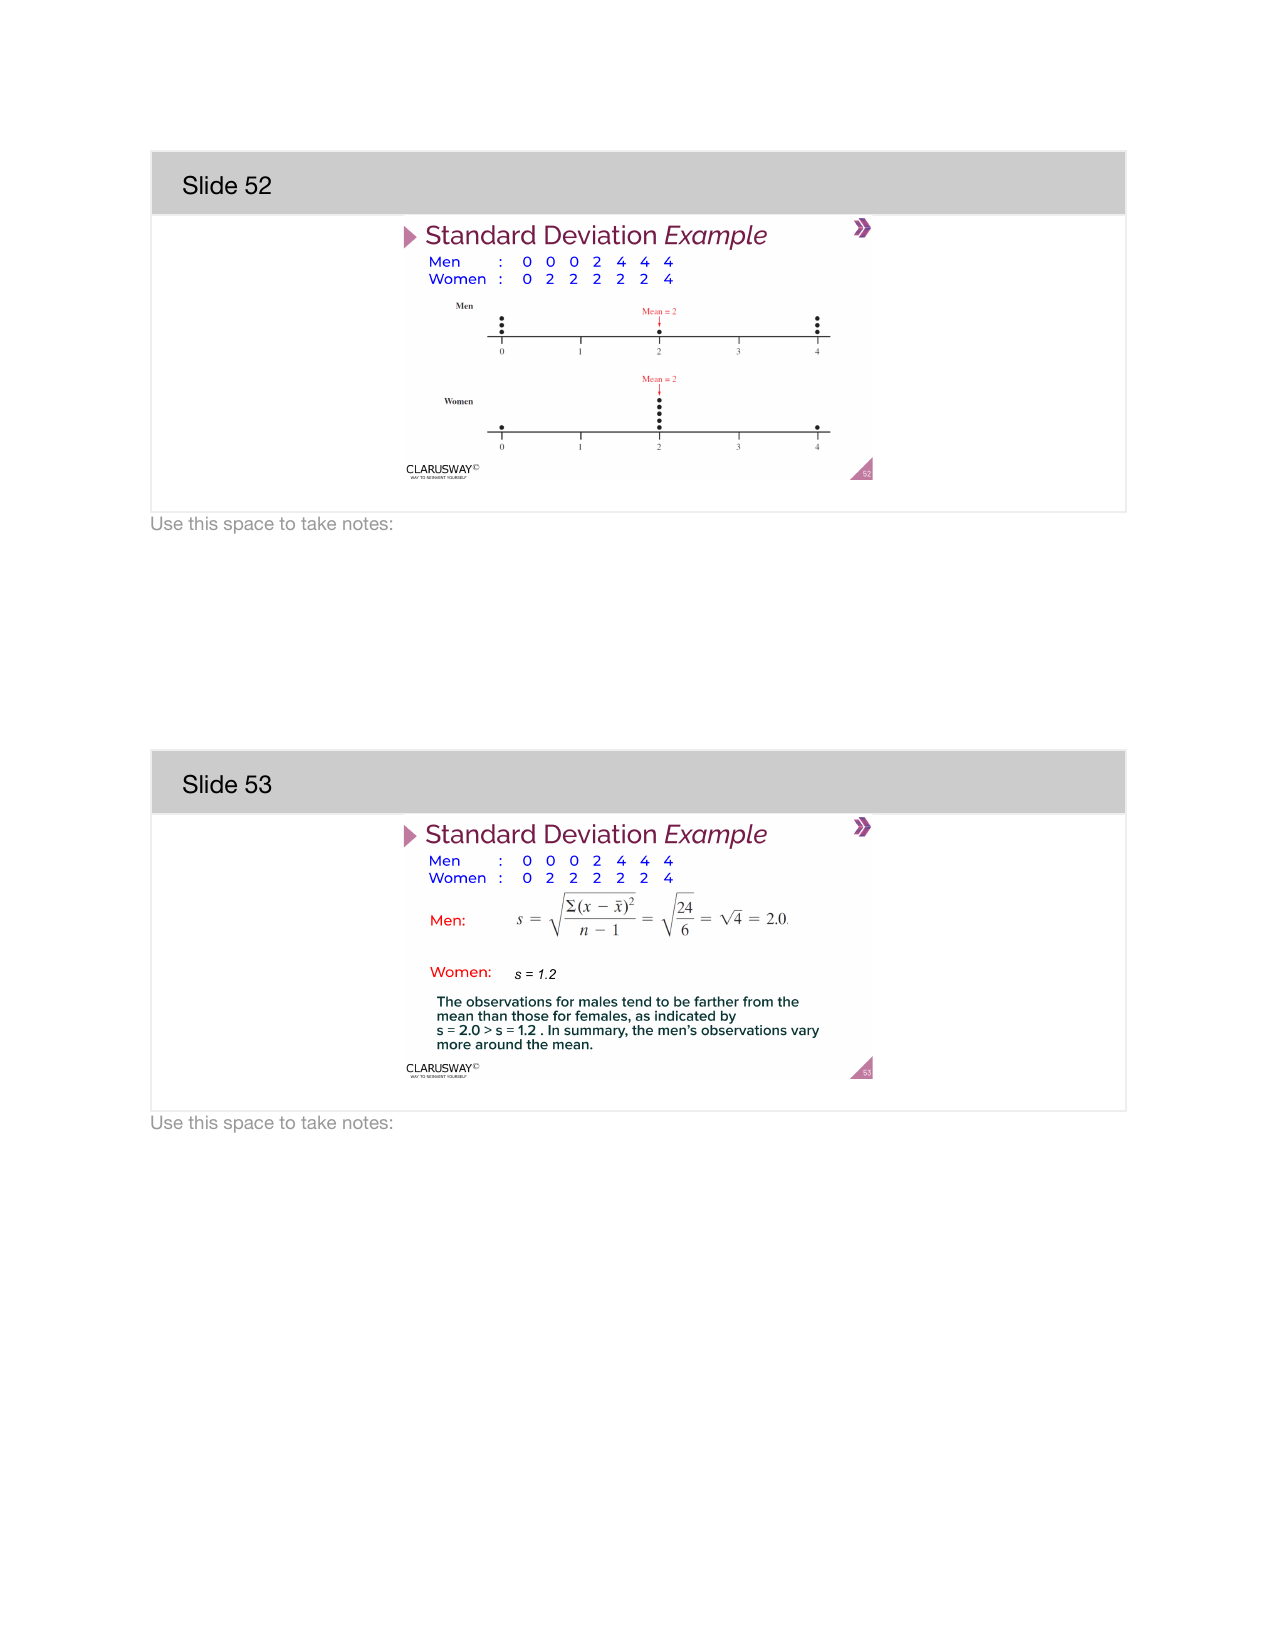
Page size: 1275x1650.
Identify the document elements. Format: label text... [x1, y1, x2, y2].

text Use this space to take notes: [150, 1112, 1125, 1135]
table_cell [152, 216, 1125, 511]
table_cell [152, 815, 1125, 1110]
picture [403, 814, 873, 1079]
text Use this space to take notes: [150, 513, 1125, 536]
table_header Slide 52 [152, 152, 1125, 214]
picture [403, 215, 873, 480]
table_header Slide 53 [152, 751, 1125, 813]
